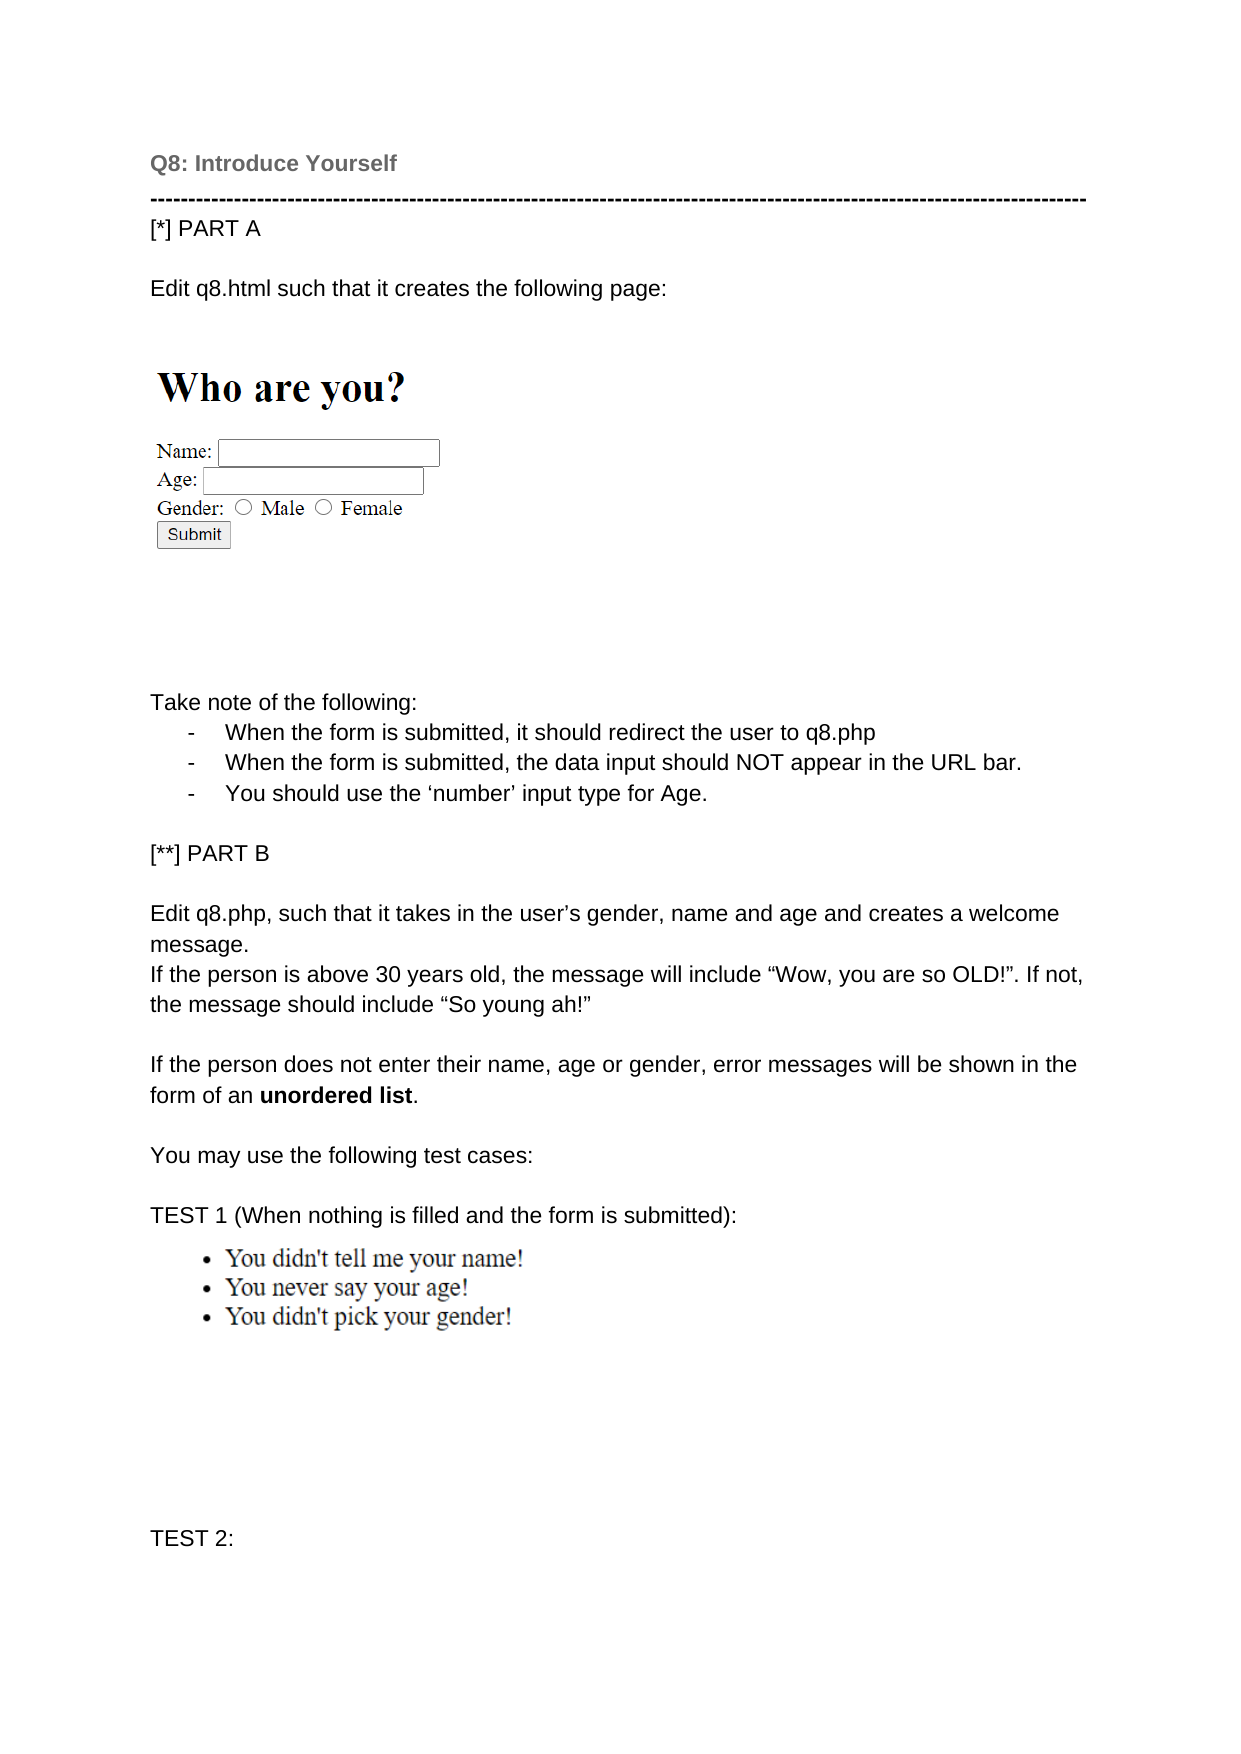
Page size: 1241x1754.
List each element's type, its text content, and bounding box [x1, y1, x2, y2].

list When the form is submitted, the data input should NOT appear in the URL bar. [187, 749, 1090, 776]
text If the person is above 30 years old, the message will include “Wow, you are so OLD!”. If not, the message should include “So young ah!” [150, 961, 1090, 1017]
text If the person does not enter their name, age or gender, error messages will be shown in the form of an unordered list. [150, 1051, 1090, 1108]
picture [150, 1232, 670, 1522]
text Take note of the following: [150, 689, 1090, 715]
text TEST 2: [150, 1525, 1090, 1552]
text Edit q8.html such that it creates the following page: [150, 275, 1090, 302]
list When the form is submitted, it should redirect the user to q8.php [187, 719, 1090, 746]
text --------------------------------------------------------------------------------------------------------------------------- [150, 185, 1090, 211]
text Edit q8.php, such that it takes in the user’s gender, name and age and creates a welcome message. [150, 900, 1090, 957]
subtitle Q8: Introduce Yourself [150, 150, 1090, 176]
picture [150, 335, 578, 686]
text You may use the following test cases: [150, 1142, 1090, 1168]
text TEST 1 (When nothing is filled and the form is submitted): [150, 1202, 1090, 1229]
list You should use the ‘number’ input type for Age. [187, 779, 1090, 806]
text [**] PART B [150, 840, 1090, 866]
text [*] PART A [150, 215, 1090, 241]
